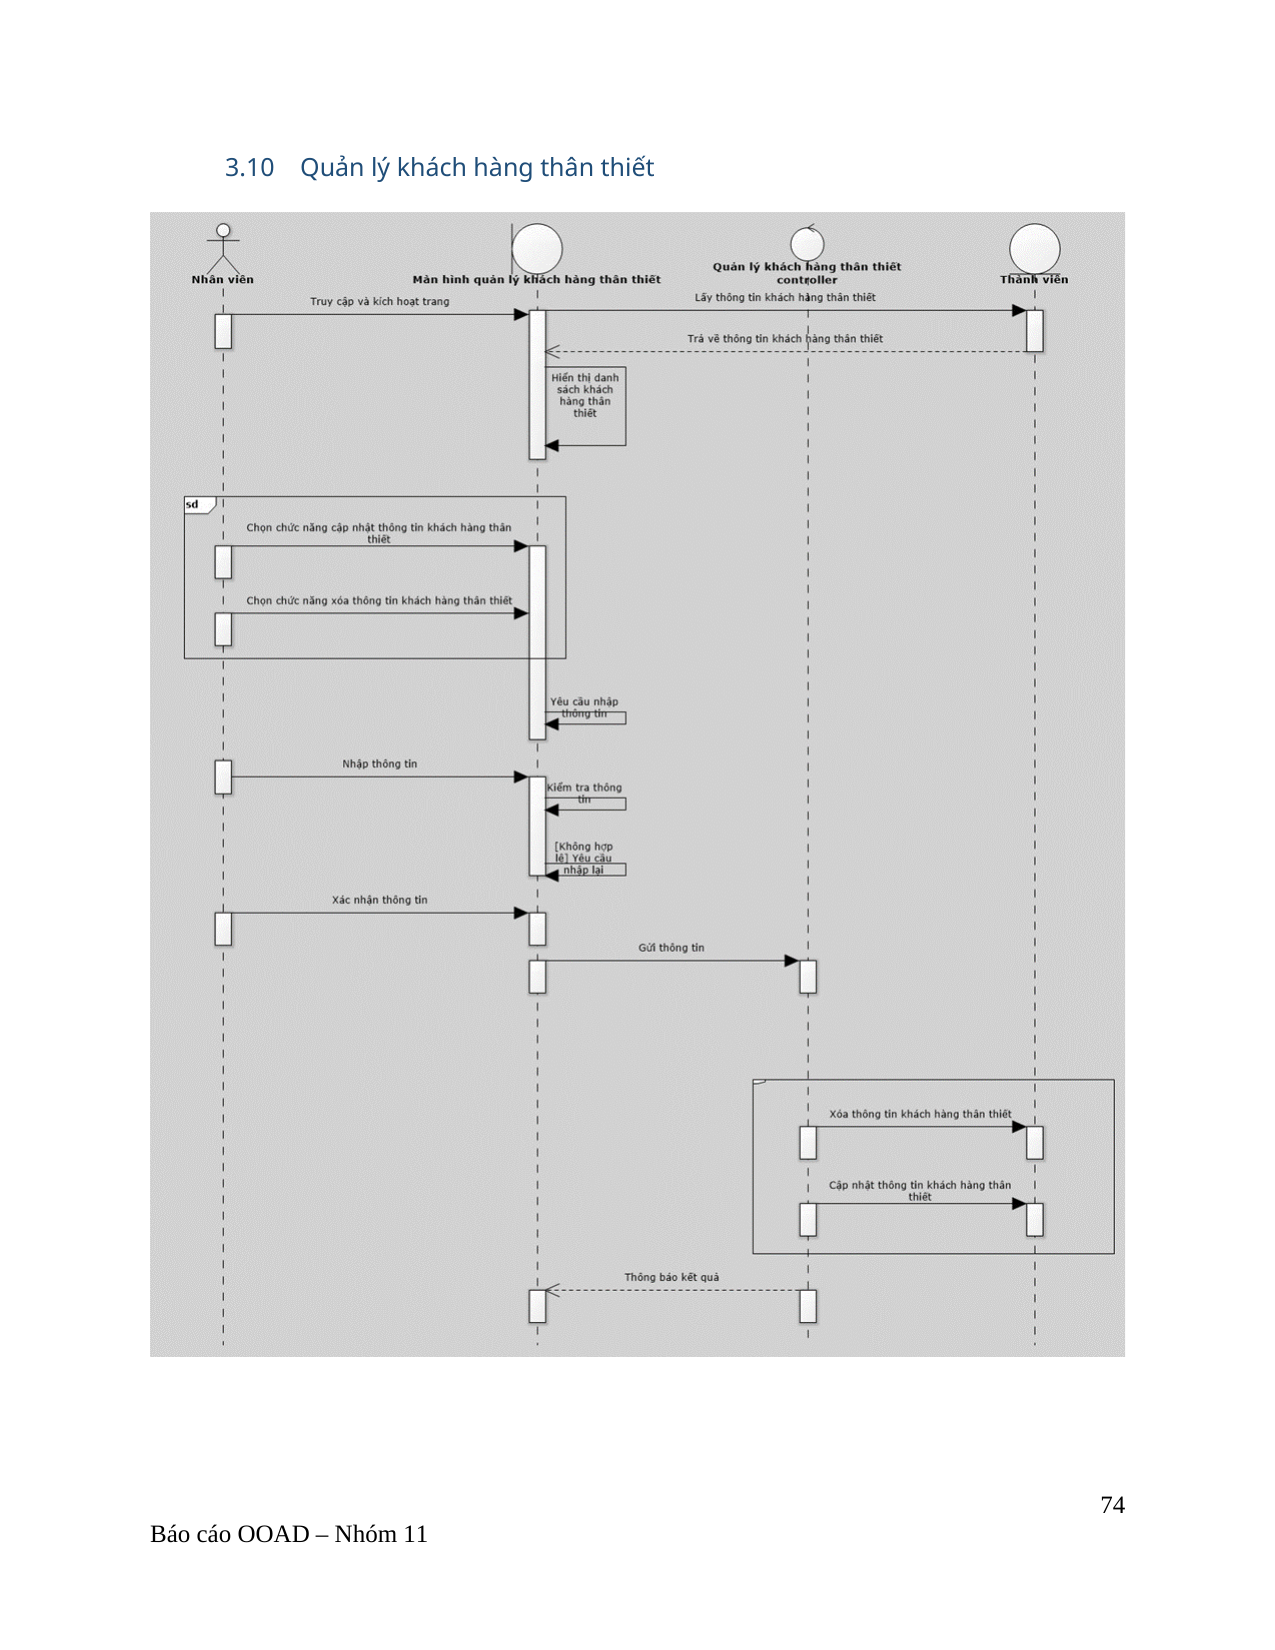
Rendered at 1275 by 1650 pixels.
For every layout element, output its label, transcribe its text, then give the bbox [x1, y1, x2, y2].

picture [150, 212, 1125, 1357]
subtitle Quản lý khách hàng thân thiết [225, 150, 1125, 184]
